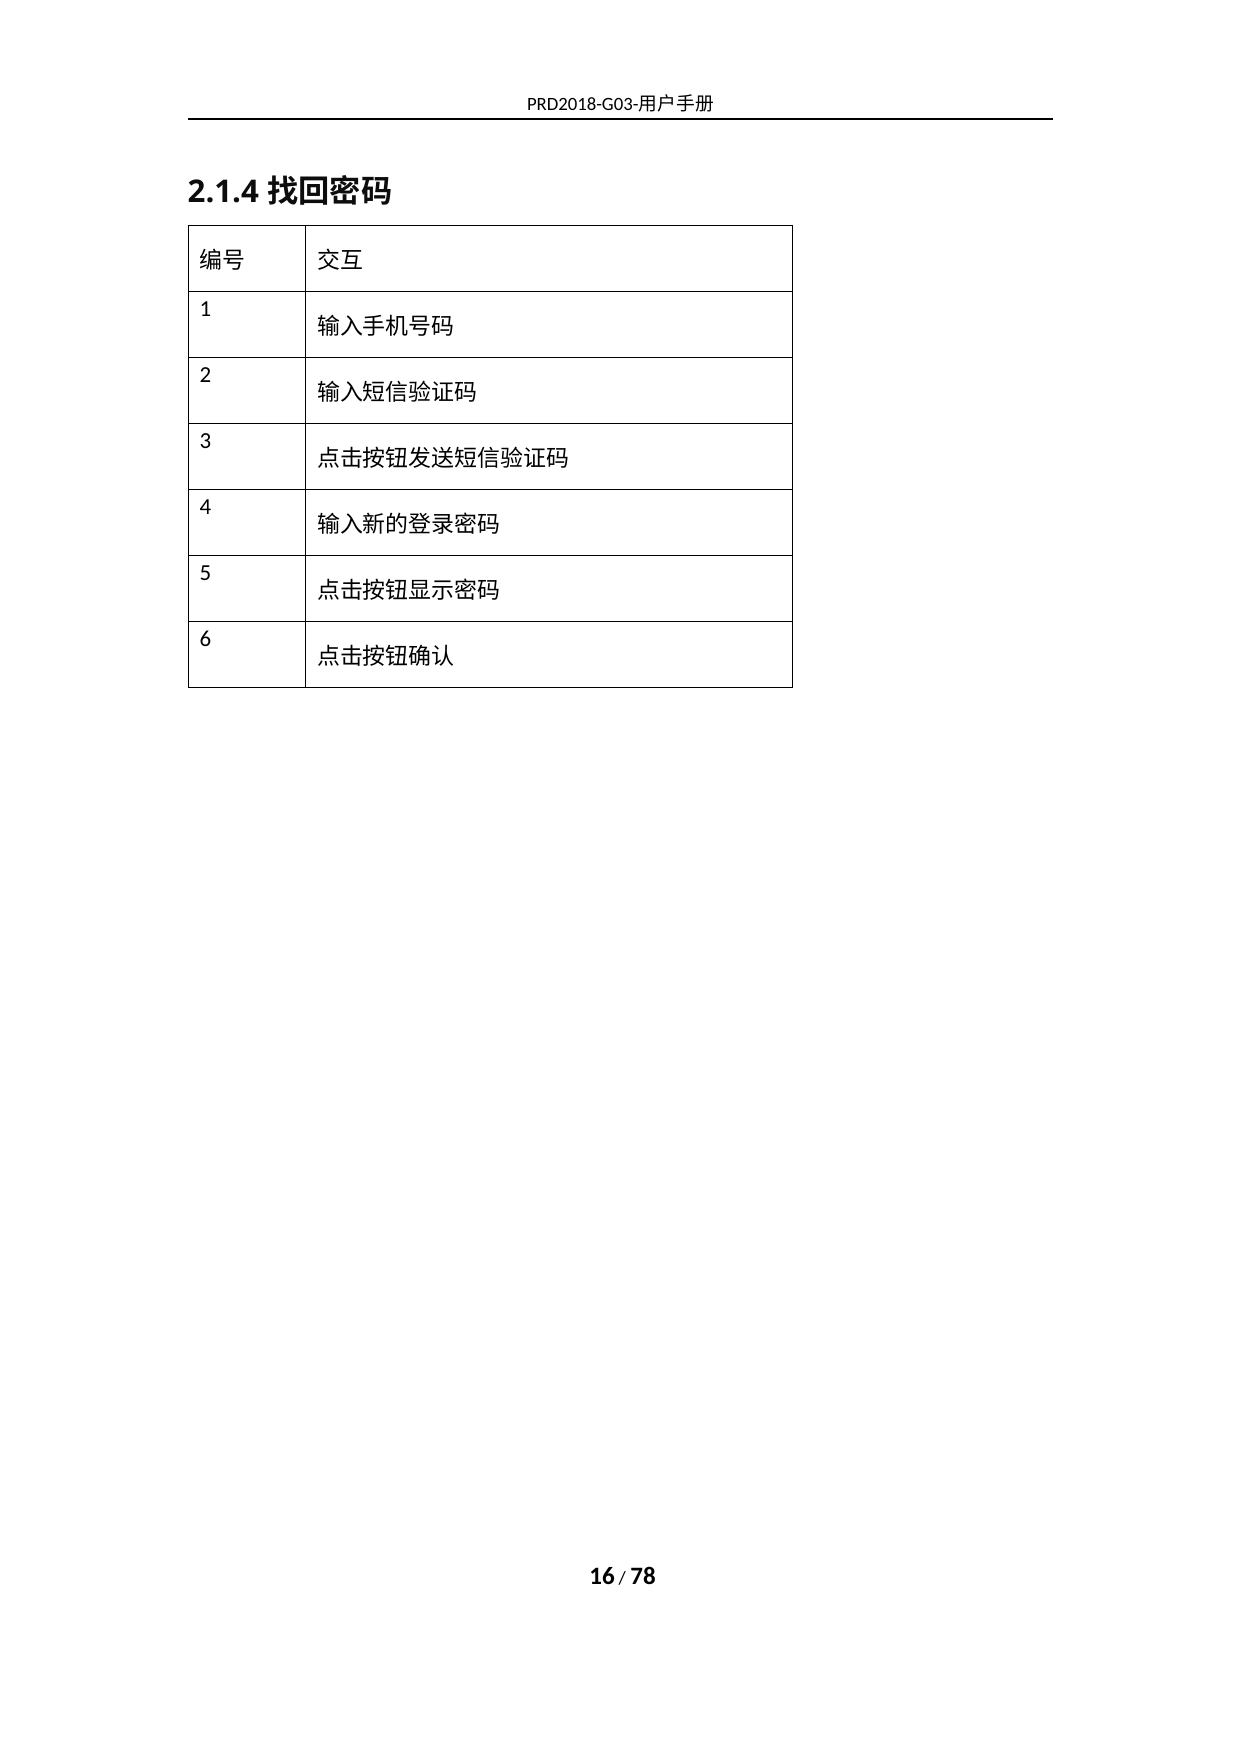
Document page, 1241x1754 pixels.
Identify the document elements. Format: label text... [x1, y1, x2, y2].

table_cell 输入新的登录密码 [306, 490, 792, 555]
table_cell 6 [189, 622, 305, 687]
table_cell 2 [189, 358, 305, 423]
table_cell 输入手机号码 [306, 292, 792, 357]
table_cell 点击按钮发送短信验证码 [306, 424, 792, 489]
table_cell 4 [189, 490, 305, 555]
table_cell 点击按钮确认 [306, 622, 792, 687]
table_header 编号 [189, 226, 305, 291]
table_header 交互 [306, 226, 792, 291]
table_cell 1 [189, 292, 305, 357]
table_cell 输入短信验证码 [306, 358, 792, 423]
table_cell 5 [189, 556, 305, 621]
subtitle 2.1.4 找回密码 [187, 156, 1053, 221]
table_cell 3 [189, 424, 305, 489]
table_cell 点击按钮显示密码 [306, 556, 792, 621]
